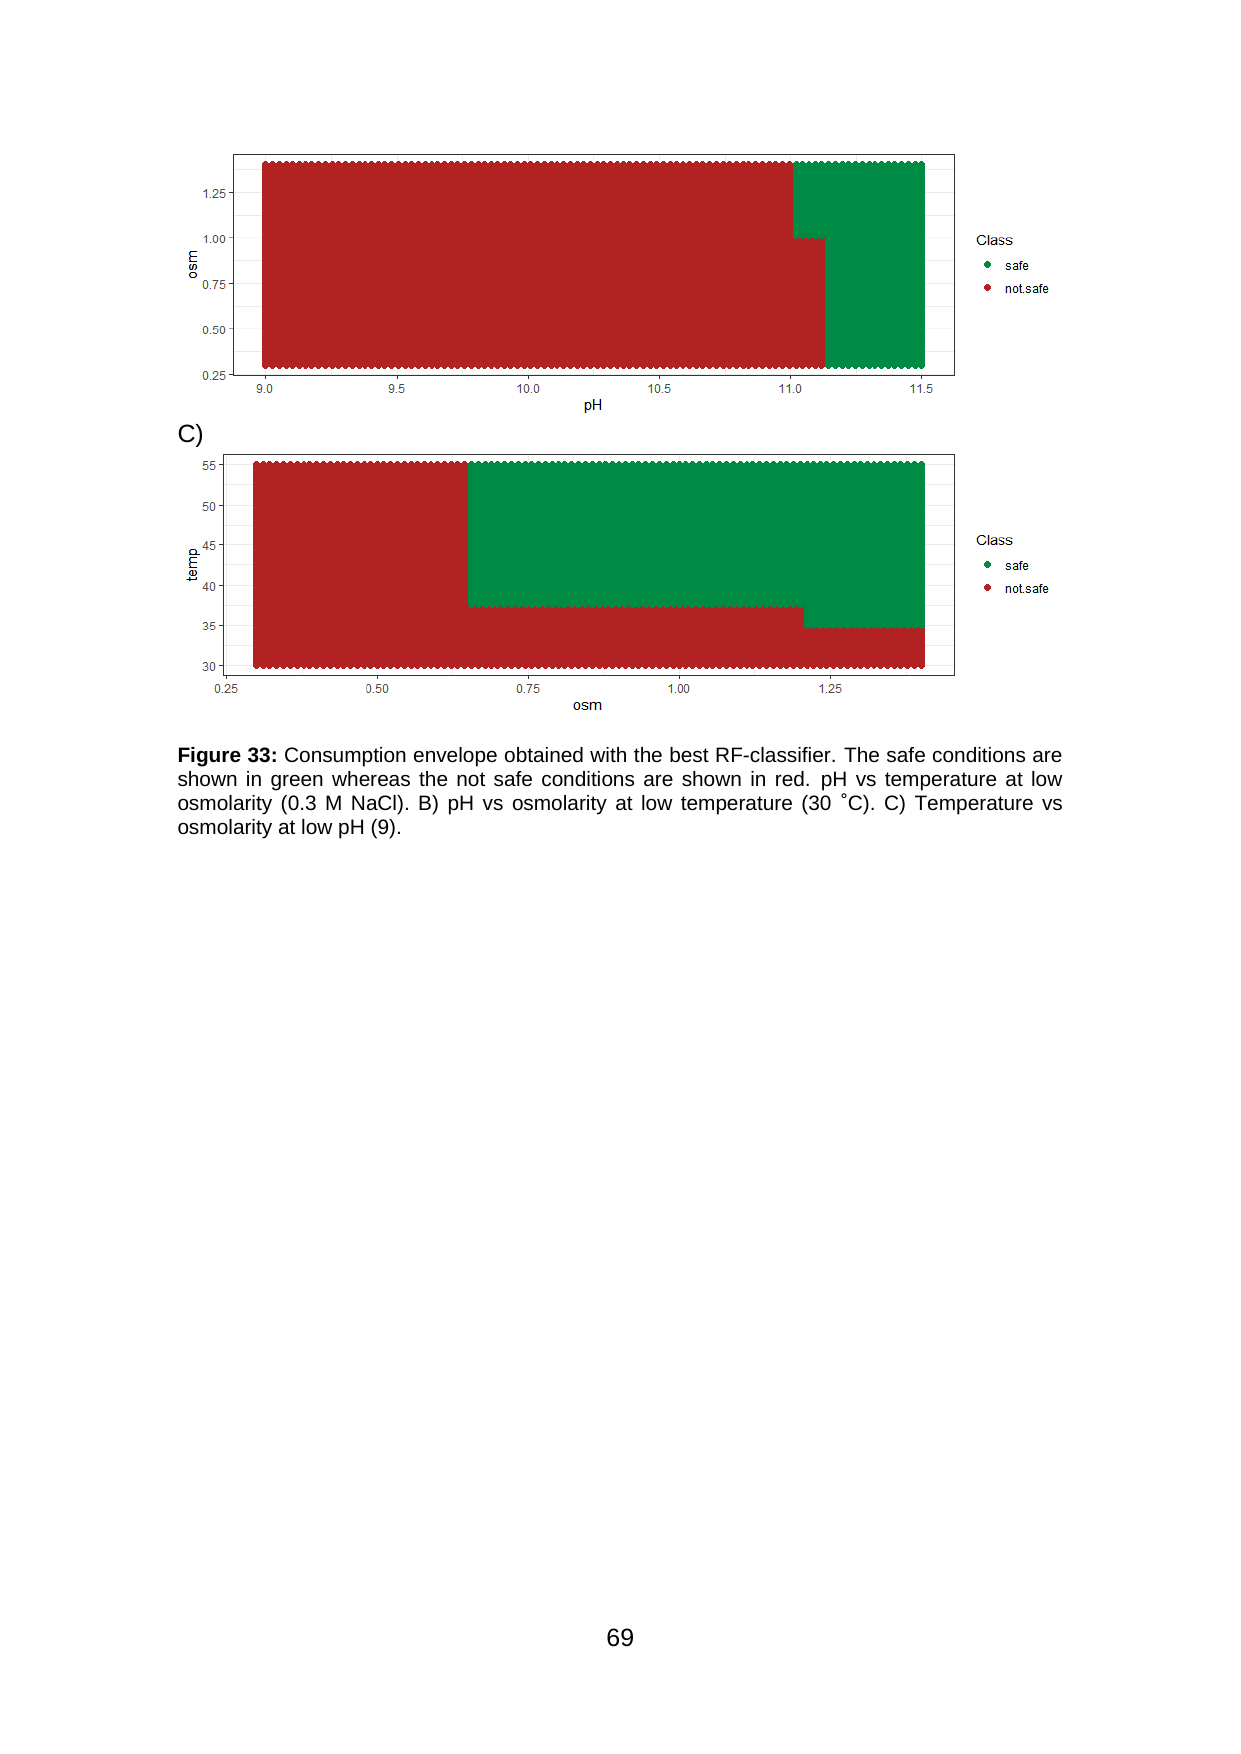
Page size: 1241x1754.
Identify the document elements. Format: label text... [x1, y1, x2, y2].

picture [177, 147, 1063, 419]
text C) [177, 419, 1063, 447]
picture [177, 447, 1063, 719]
text Figure 33: Consumption envelope obtained with the best RF-classifier. The safe conditions are shown in green whereas the not safe conditions are shown in red. pH vs temperature at low osmolarity (0.3 M NaCl). B) pH vs osmolarity at low temperature (30 ˚C). C) Temperature vs osmolarity at low pH (9). [177, 743, 1063, 838]
